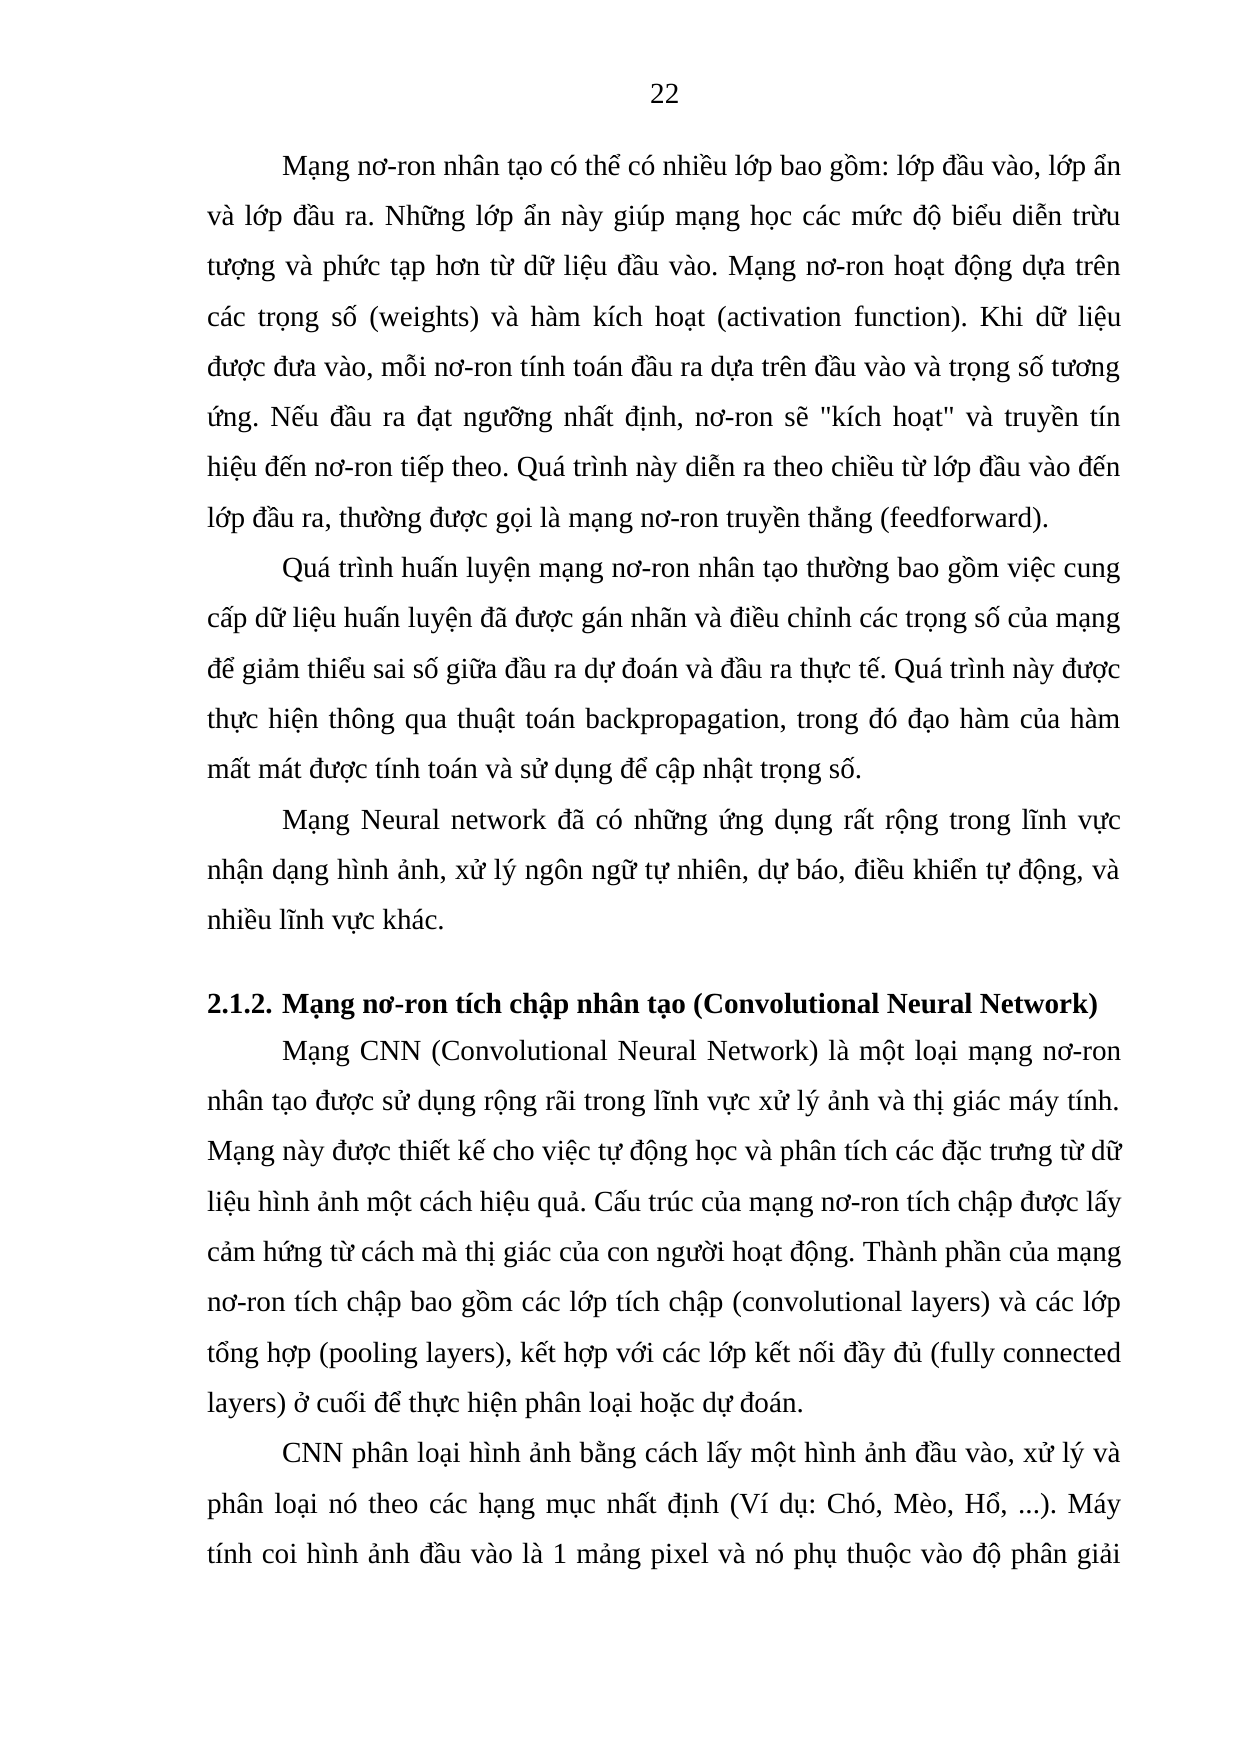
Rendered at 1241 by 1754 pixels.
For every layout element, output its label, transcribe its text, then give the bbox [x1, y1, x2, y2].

subtitle 2.1.2. Mạng nơ-ron tích chập nhân tạo (Convolutional Neural Network) [207, 986, 1122, 1019]
text Mạng Neural network đã có những ứng dụng rất rộng trong lĩnh vực nhận dạng hình ảnh, xử lý ngôn ngữ tự nhiên, dự báo, điều khiển tự động, và nhiều lĩnh vực khác. [207, 802, 1122, 936]
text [207, 1435, 1122, 1569]
text Mạng nơ-ron nhân tạo có thể có nhiều lớp bao gồm: lớp đầu vào, lớp ẩn và lớp đầu ra. Những lớp ẩn này giúp mạng học các mức độ biểu diễn trừu tượng và phức tạp hơn từ dữ liệu đầu vào. Mạng nơ-ron hoạt động dựa trên các trọng số (weights) và hàm kích hoạt (activation function). Khi dữ liệu được đưa vào, mỗi nơ-ron tính toán đầu ra dựa trên đầu vào và trọng số tương ứng. Nếu đầu ra đạt ngưỡng nhất định, nơ-ron sẽ "kích hoạt" và truyền tín hiệu đến nơ-ron tiếp theo. Quá trình này diễn ra theo chiều từ lớp đầu vào đến lớp đầu ra, thường được gọi là mạng nơ-ron truyền thẳng (feedforward). [207, 148, 1122, 533]
text Quá trình huấn luyện mạng nơ-ron nhân tạo thường bao gồm việc cung cấp dữ liệu huấn luyện đã được gán nhãn và điều chỉnh các trọng số của mạng để giảm thiểu sai số giữa đầu ra dự đoán và đầu ra thực tế. Quá trình này được thực hiện thông qua thuật toán backpropagation, trong đó đạo hàm của hàm mất mát được tính toán và sử dụng để cập nhật trọng số. [207, 550, 1122, 785]
text Mạng CNN (Convolutional Neural Network) là một loại mạng nơ-ron nhân tạo được sử dụng rộng rãi trong lĩnh vực xử lý ảnh và thị giác máy tính. Mạng này được thiết kế cho việc tự động học và phân tích các đặc trưng từ dữ liệu hình ảnh một cách hiệu quả. Cấu trúc của mạng nơ-ron tích chập được lấy cảm hứng từ cách mà thị giác của con người hoạt động. Thành phần của mạng nơ-ron tích chập bao gồm các lớp tích chập (convolutional layers) và các lớp tổng hợp (pooling layers), kết hợp với các lớp kết nối đầy đủ (fully connected layers) ở cuối để thực hiện phân loại hoặc dự đoán. [207, 1033, 1122, 1419]
